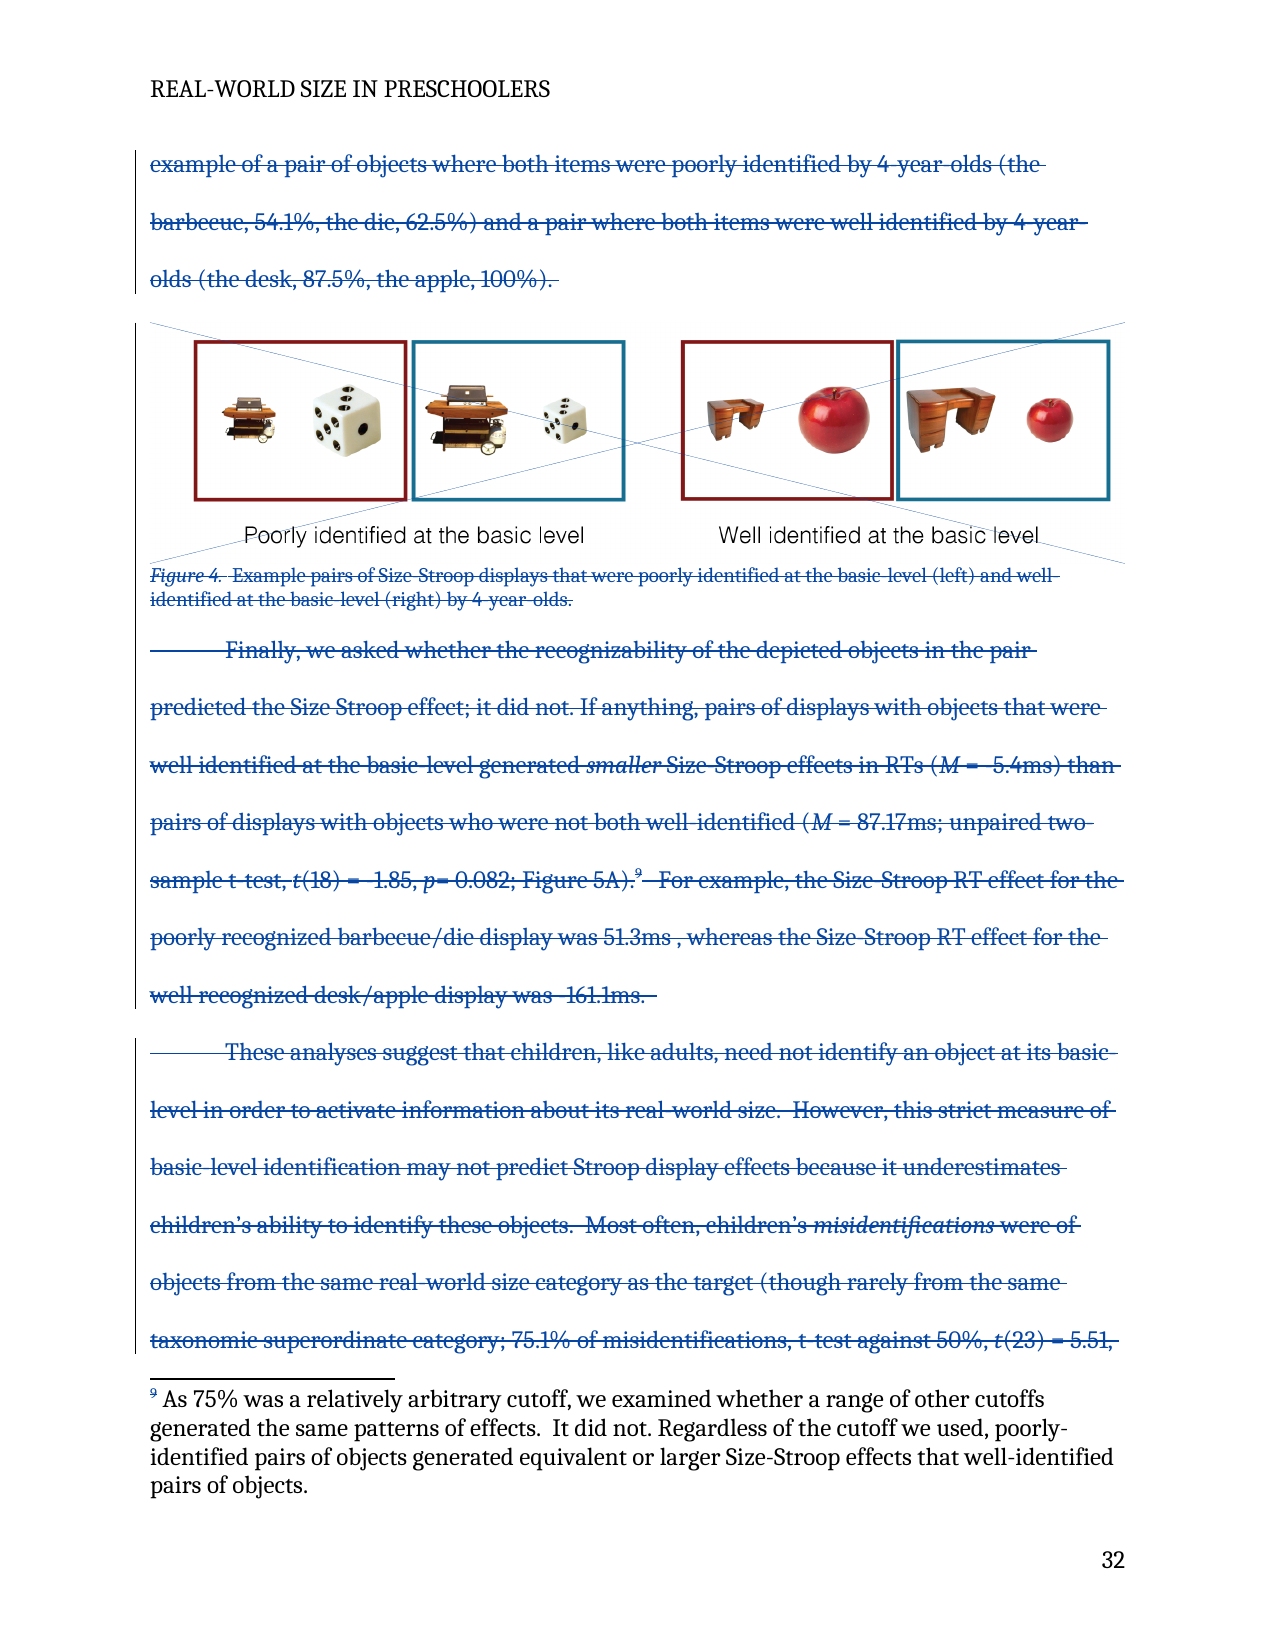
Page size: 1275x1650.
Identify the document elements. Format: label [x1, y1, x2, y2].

picture [642, 323, 1125, 563]
picture [150, 323, 633, 563]
picture [153, 444, 1122, 564]
picture [153, 322, 1122, 442]
